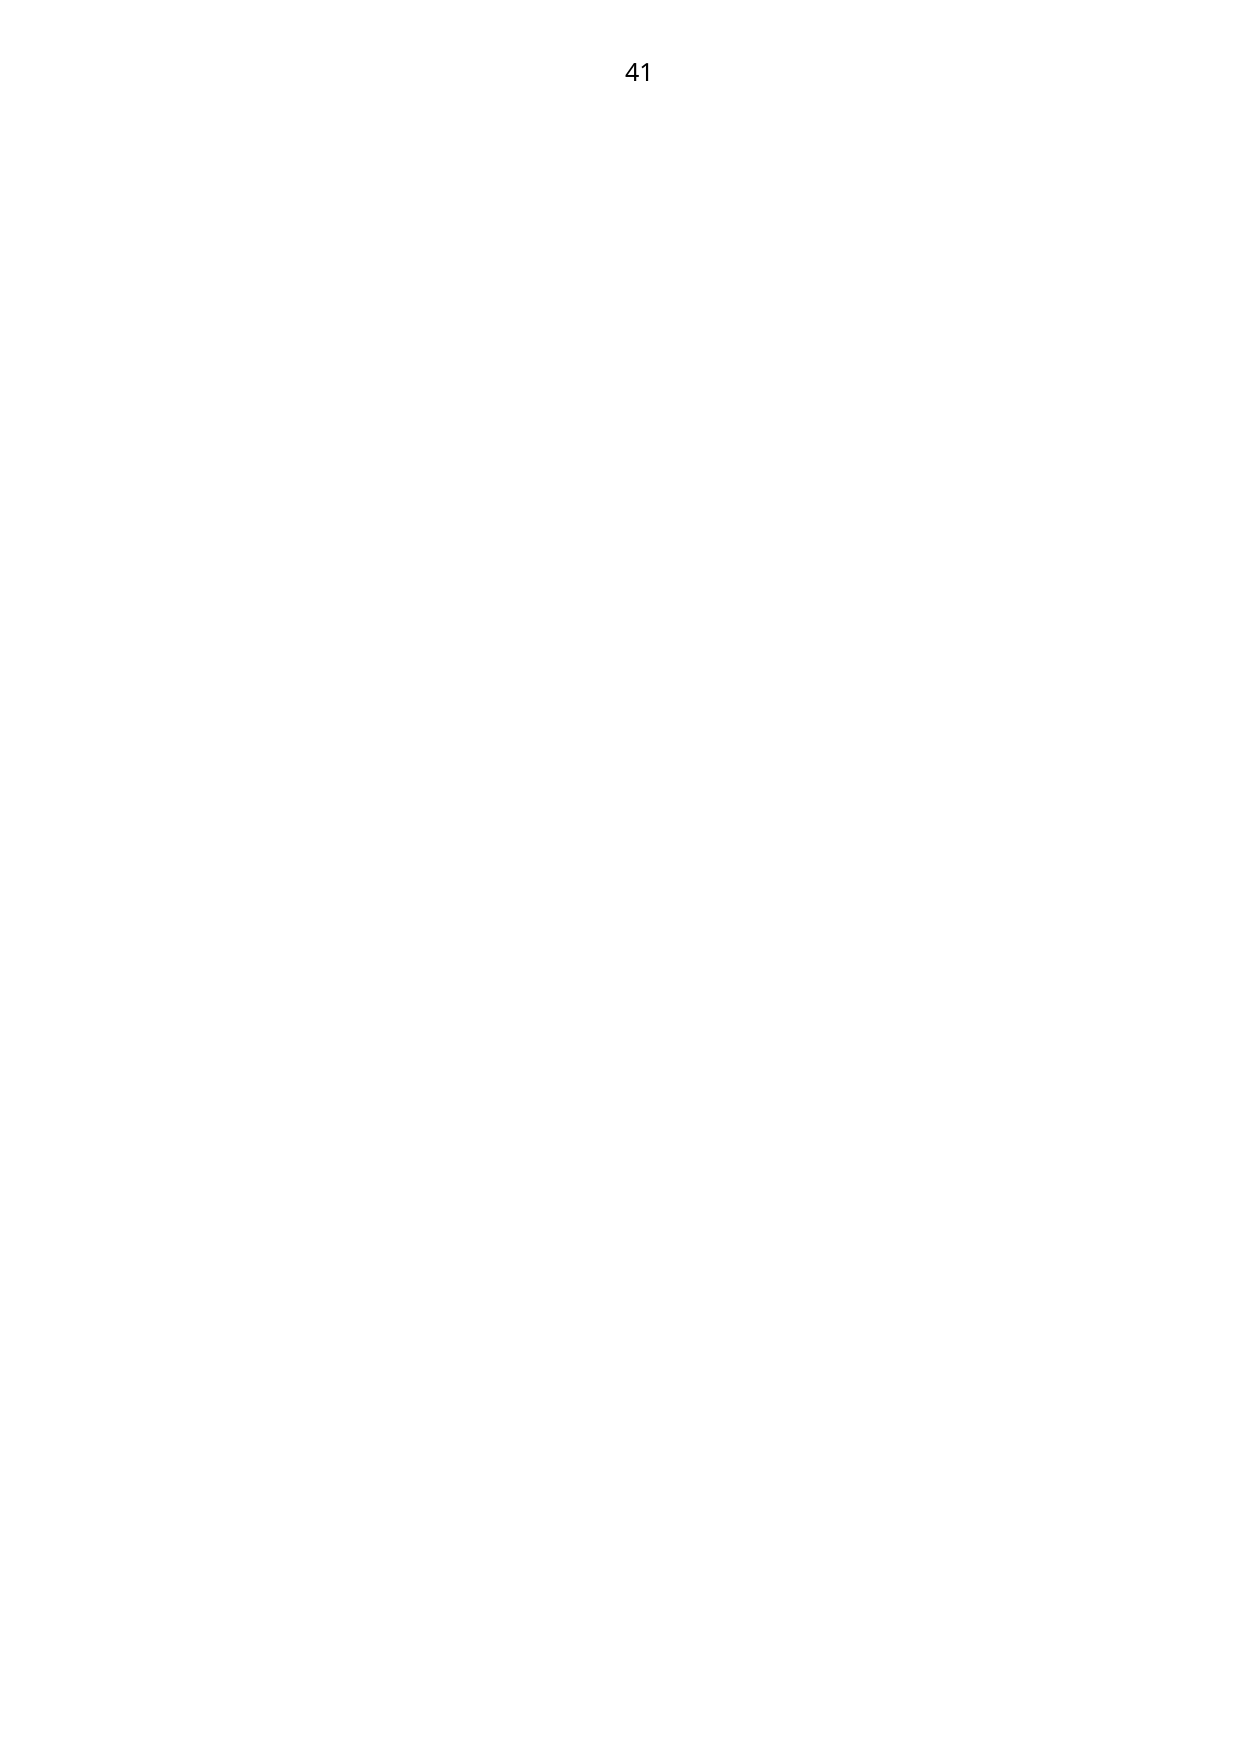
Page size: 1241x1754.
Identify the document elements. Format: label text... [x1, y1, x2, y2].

text 41 [148, 59, 1131, 87]
